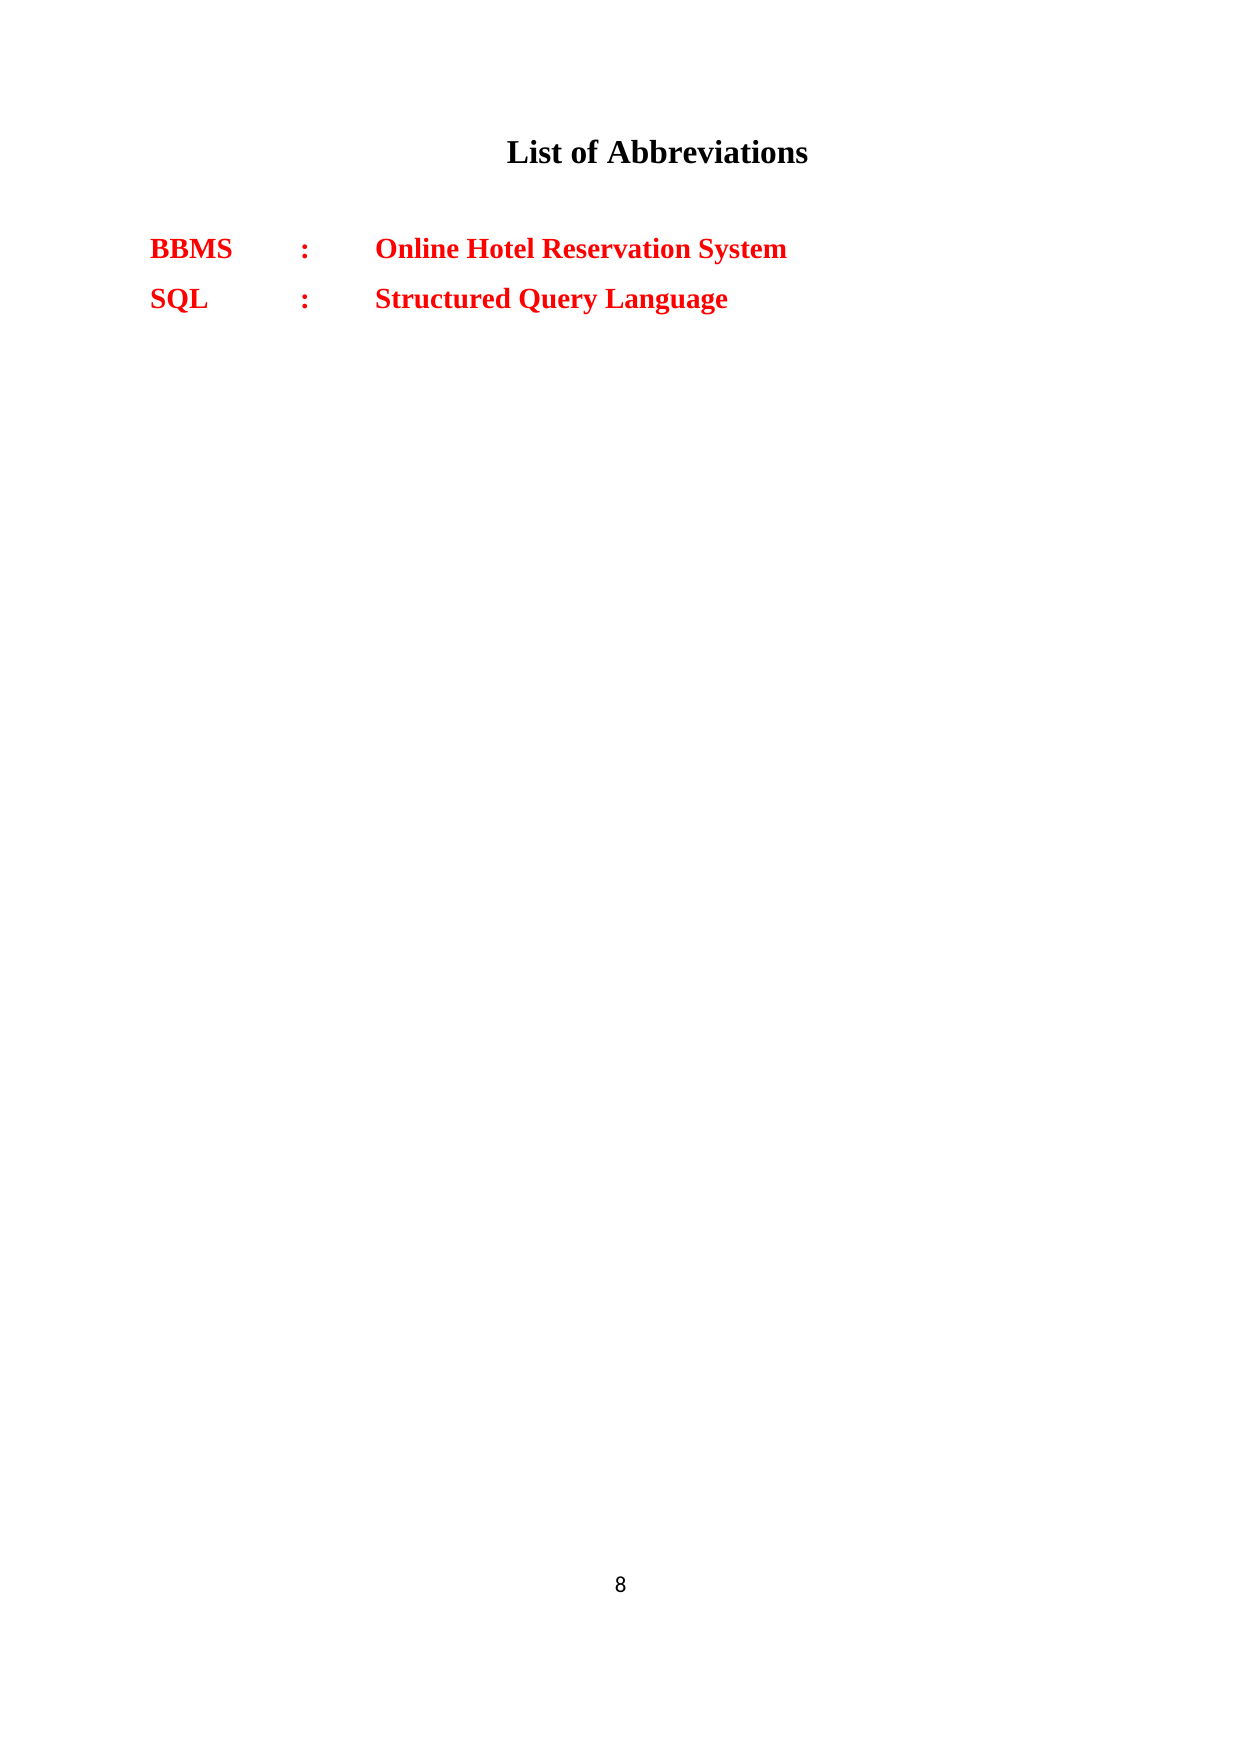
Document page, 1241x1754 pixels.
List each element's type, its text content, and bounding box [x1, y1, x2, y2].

text BBMS : Online Hotel Reservation System [150, 231, 1090, 265]
text SQL : Structured Query Language [150, 282, 1090, 315]
subtitle List of Abbreviations [150, 132, 1090, 171]
